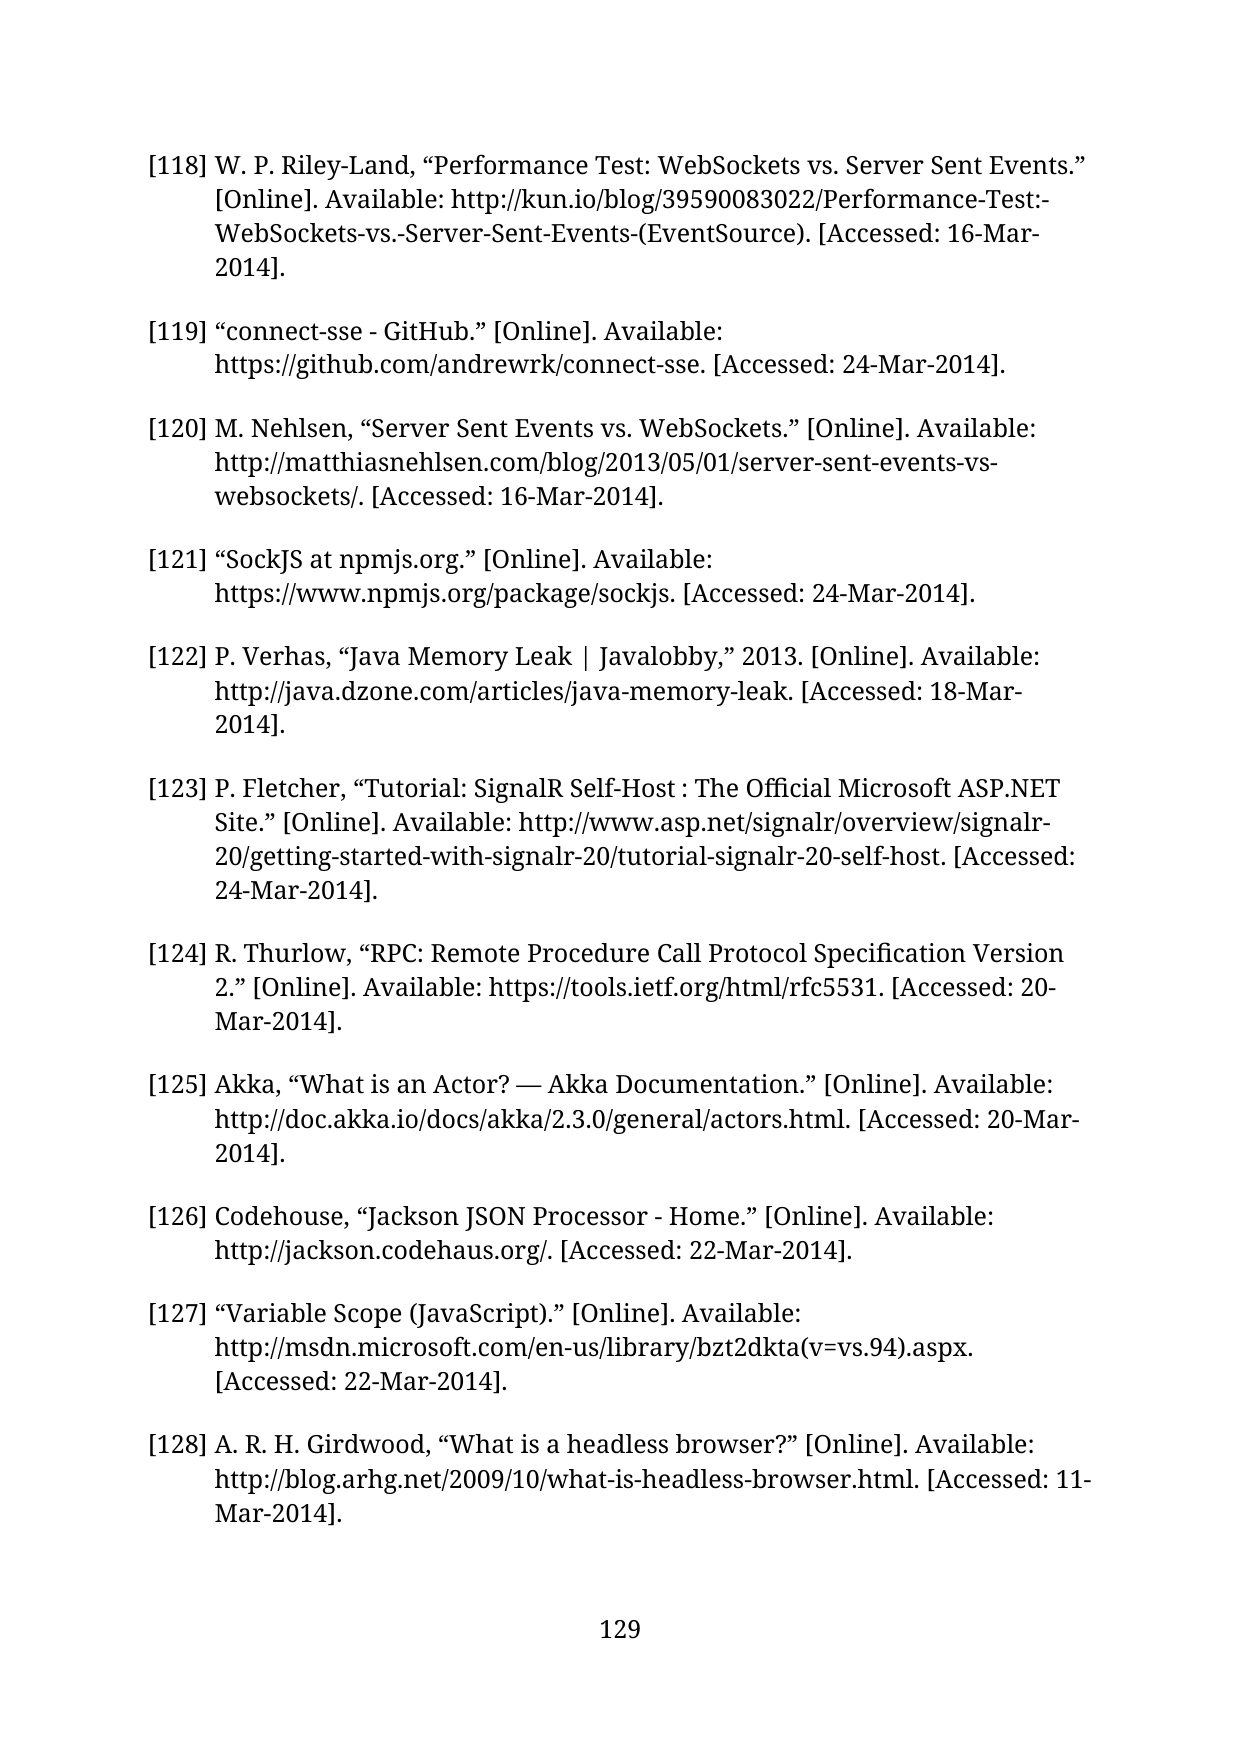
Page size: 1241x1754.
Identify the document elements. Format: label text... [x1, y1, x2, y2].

text [119] “connect-sse - GitHub.” [Online]. Available: https://github.com/andrewrk/connect-sse. [Accessed: 24-Mar-2014]. [148, 313, 1092, 381]
text [127] “Variable Scope (JavaScript).” [Online]. Available: http://msdn.microsoft.com/en-us/library/bzt2dkta(v=vs.94).aspx. [Accessed: 22-Mar-2014]. [148, 1296, 1092, 1398]
text [121] “SockJS at npmjs.org.” [Online]. Available: https://www.npmjs.org/package/sockjs. [Accessed: 24-Mar-2014]. [148, 542, 1092, 610]
text [122] P. Verhas, “Java Memory Leak | Javalobby,” 2013. [Online]. Available: http://java.dzone.com/articles/java-memory-leak. [Accessed: 18-Mar-2014]. [148, 639, 1092, 741]
text [120] M. Nehlsen, “Server Sent Events vs. WebSockets.” [Online]. Available: http://matthiasnehlsen.com/blog/2013/05/01/server-sent-events-vs-websockets/. [Accessed: 16-Mar-2014]. [148, 410, 1092, 513]
text [126] Codehouse, “Jackson JSON Processor - Home.” [Online]. Available: http://jackson.codehaus.org/. [Accessed: 22-Mar-2014]. [148, 1198, 1092, 1267]
text [128] A. R. H. Girdwood, “What is a headless browser?” [Online]. Available: http://blog.arhg.net/2009/10/what-is-headless-browser.html. [Accessed: 11-Mar-2014]. [148, 1427, 1092, 1529]
text [118] W. P. Riley-Land, “Performance Test: WebSockets vs. Server Sent Events.” [Online]. Available: http://kun.io/blog/39590083022/Performance-Test:-WebSockets-vs.-Server-Sent-Events-(EventSource). [Accessed: 16-Mar-2014]. [148, 148, 1092, 284]
text [123] P. Fletcher, “Tutorial: SignalR Self-Host : The Official Microsoft ASP.NET Site.” [Online]. Available: http://www.asp.net/signalr/overview/signalr-20/getting-started-with-signalr-20/tutorial-signalr-20-self-host. [Accessed: 24-Mar-2014]. [148, 770, 1092, 907]
text [125] Akka, “What is an Actor? — Akka Documentation.” [Online]. Available: http://doc.akka.io/docs/akka/2.3.0/general/actors.html. [Accessed: 20-Mar-2014]. [148, 1067, 1092, 1169]
text [124] R. Thurlow, “RPC: Remote Procedure Call Protocol Specification Version 2.” [Online]. Available: https://tools.ietf.org/html/rfc5531. [Accessed: 20-Mar-2014]. [148, 936, 1092, 1038]
